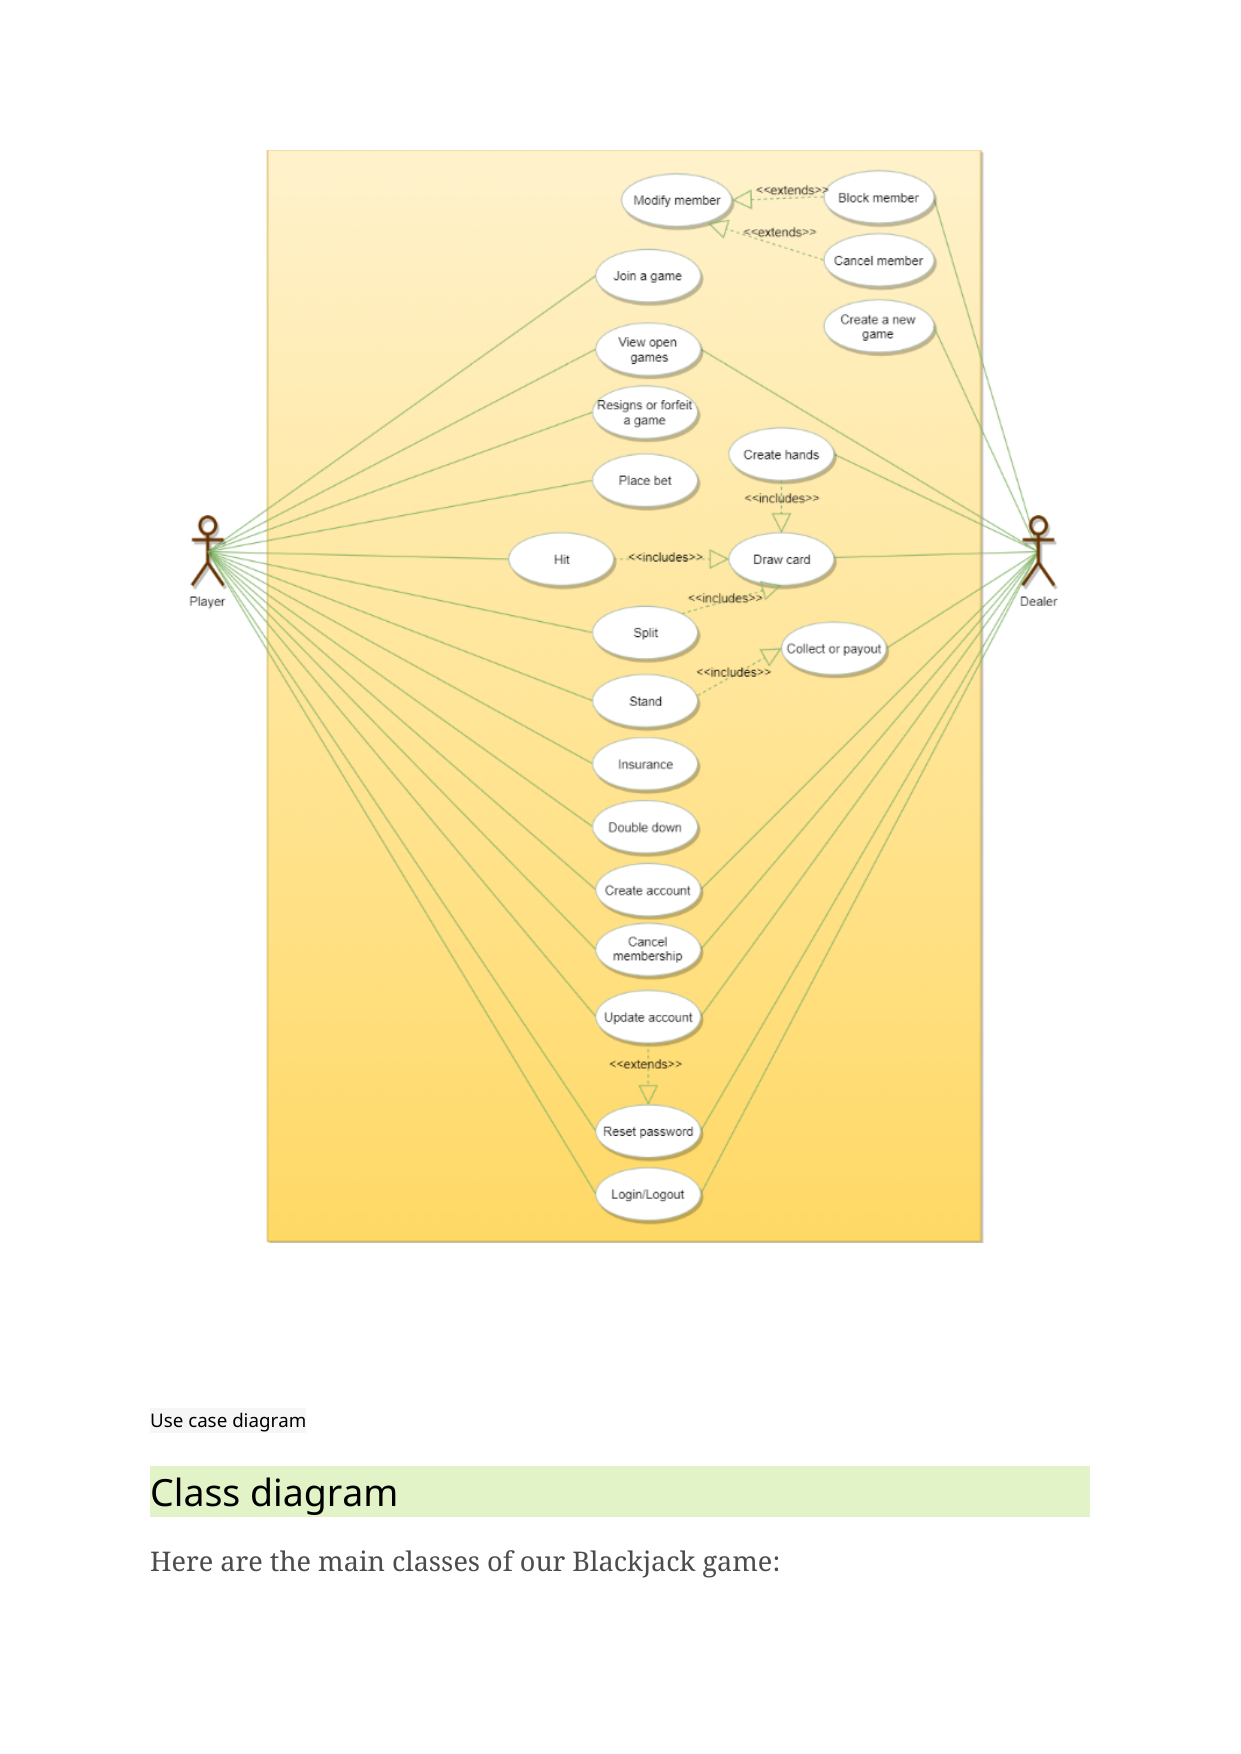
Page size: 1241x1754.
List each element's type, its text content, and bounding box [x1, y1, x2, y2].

picture [150, 150, 1091, 1243]
text Here are the main classes of our Blackjack game: [150, 1542, 1090, 1579]
subtitle Class diagram [150, 1466, 1090, 1517]
text Use case diagram [150, 1407, 1090, 1433]
